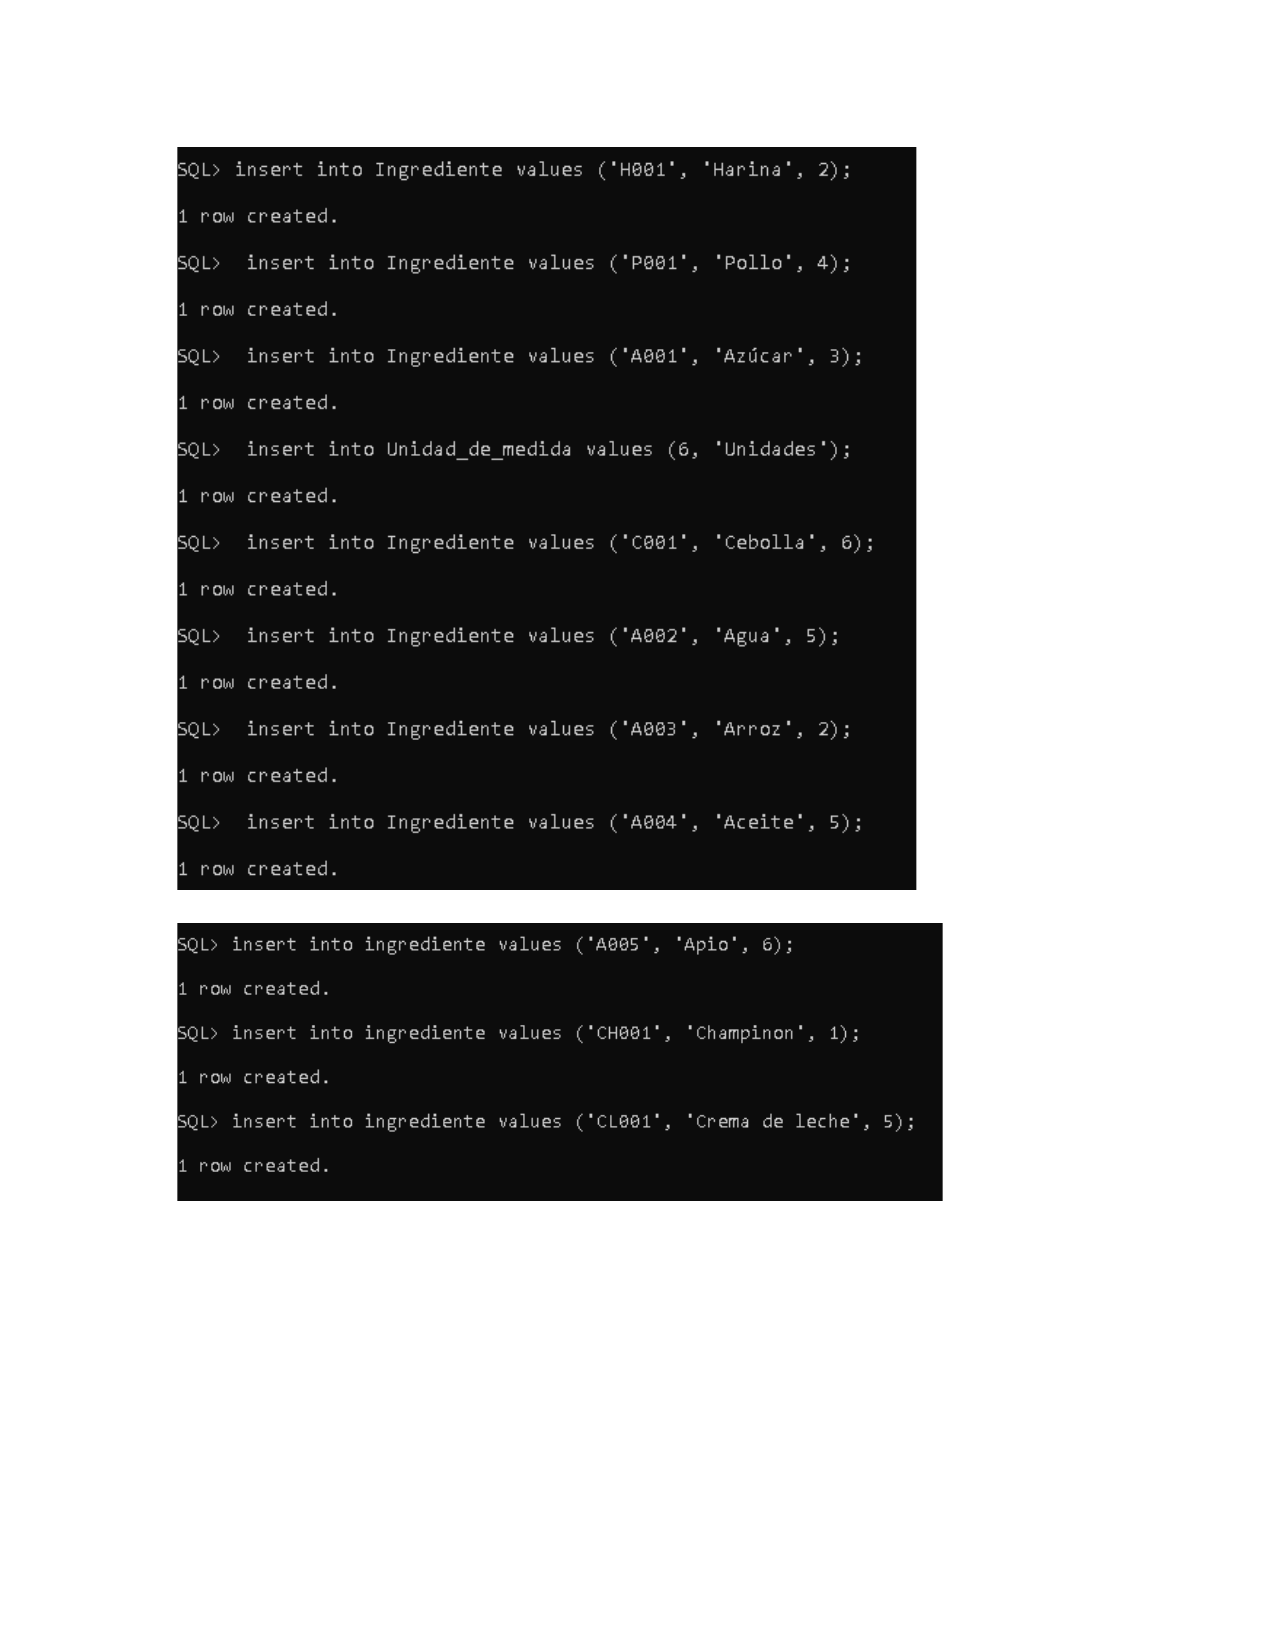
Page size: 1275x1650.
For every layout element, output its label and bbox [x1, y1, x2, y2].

picture [177, 147, 917, 890]
picture [177, 923, 943, 1201]
